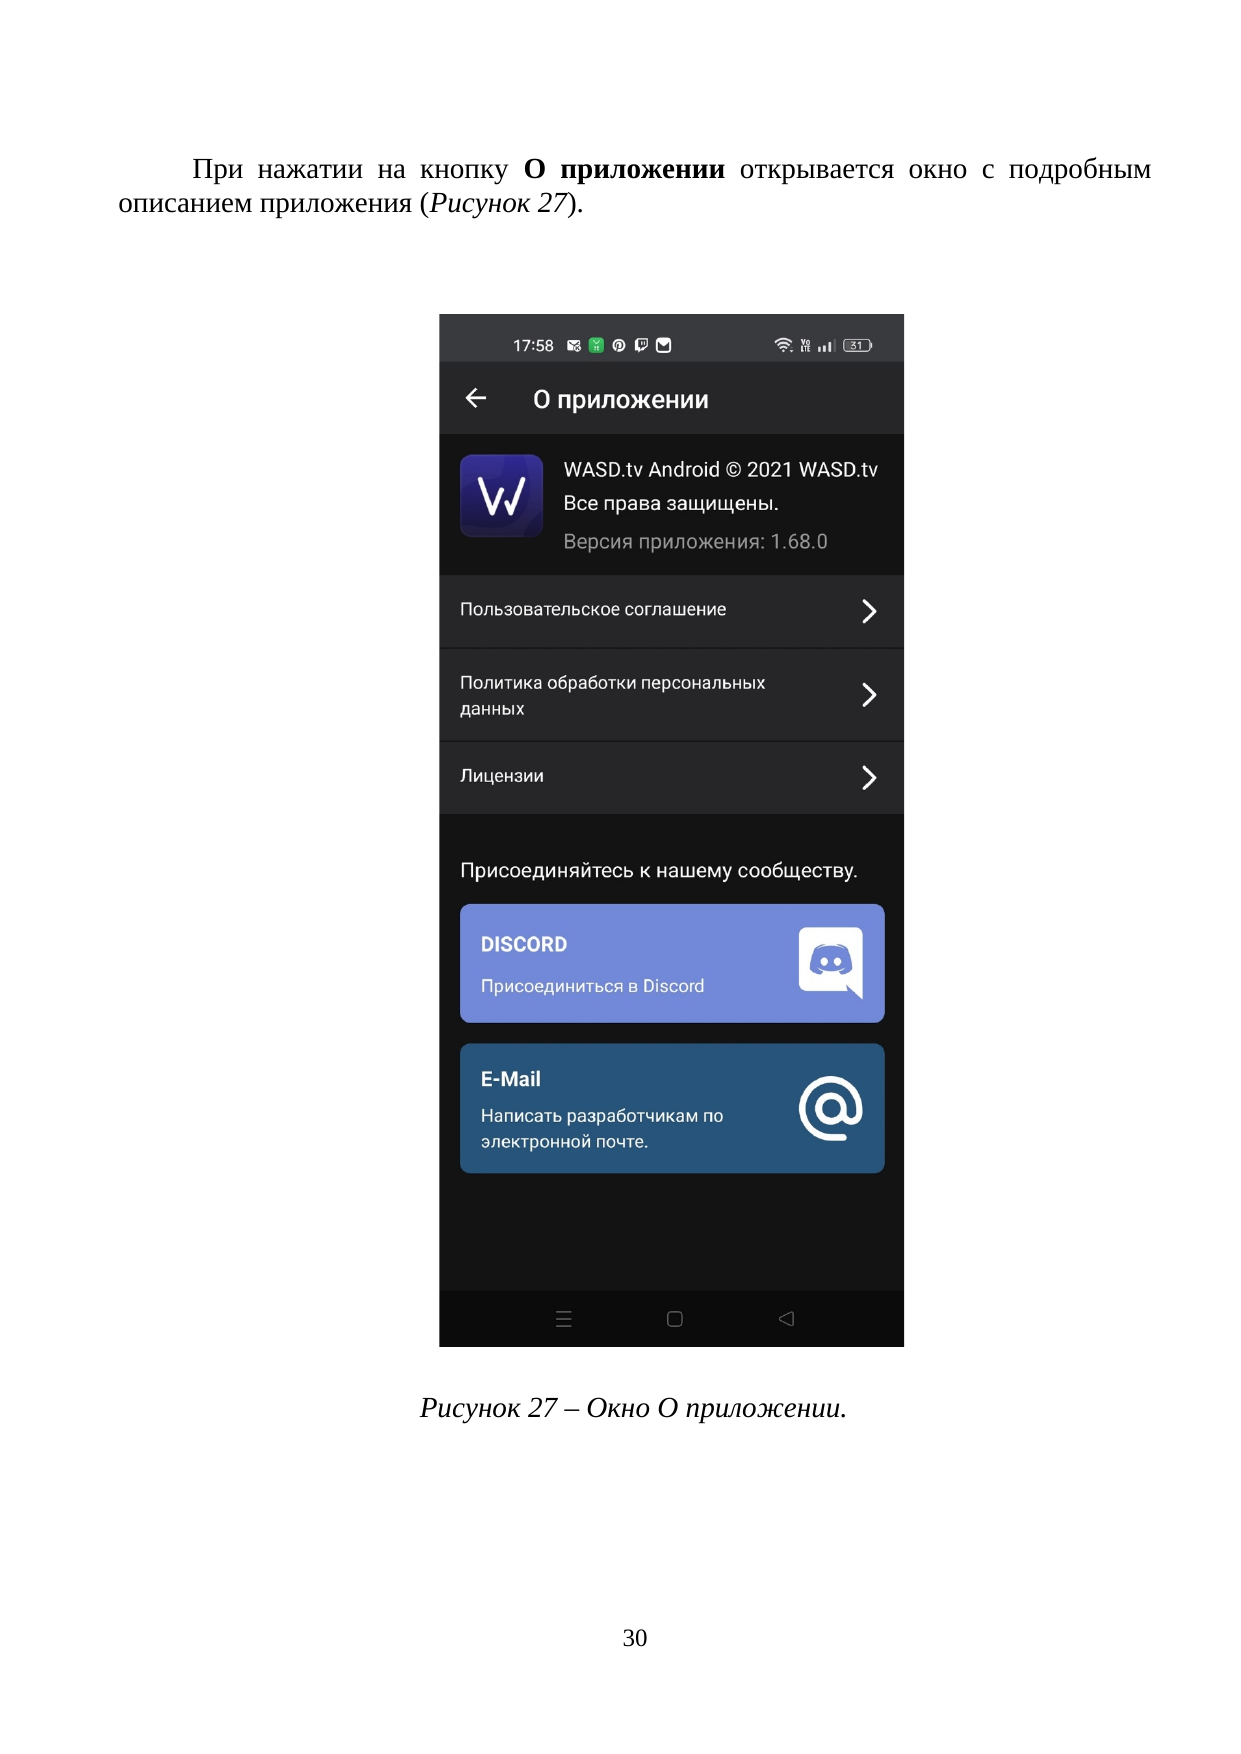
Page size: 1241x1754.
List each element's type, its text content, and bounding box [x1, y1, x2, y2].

text При нажатии на кнопку О приложении открывается окно с подробным описанием приложения (Рисунок 27). [118, 152, 1152, 219]
text Рисунок 27 – Окно О приложении. [118, 1390, 1152, 1423]
picture [439, 314, 905, 1347]
